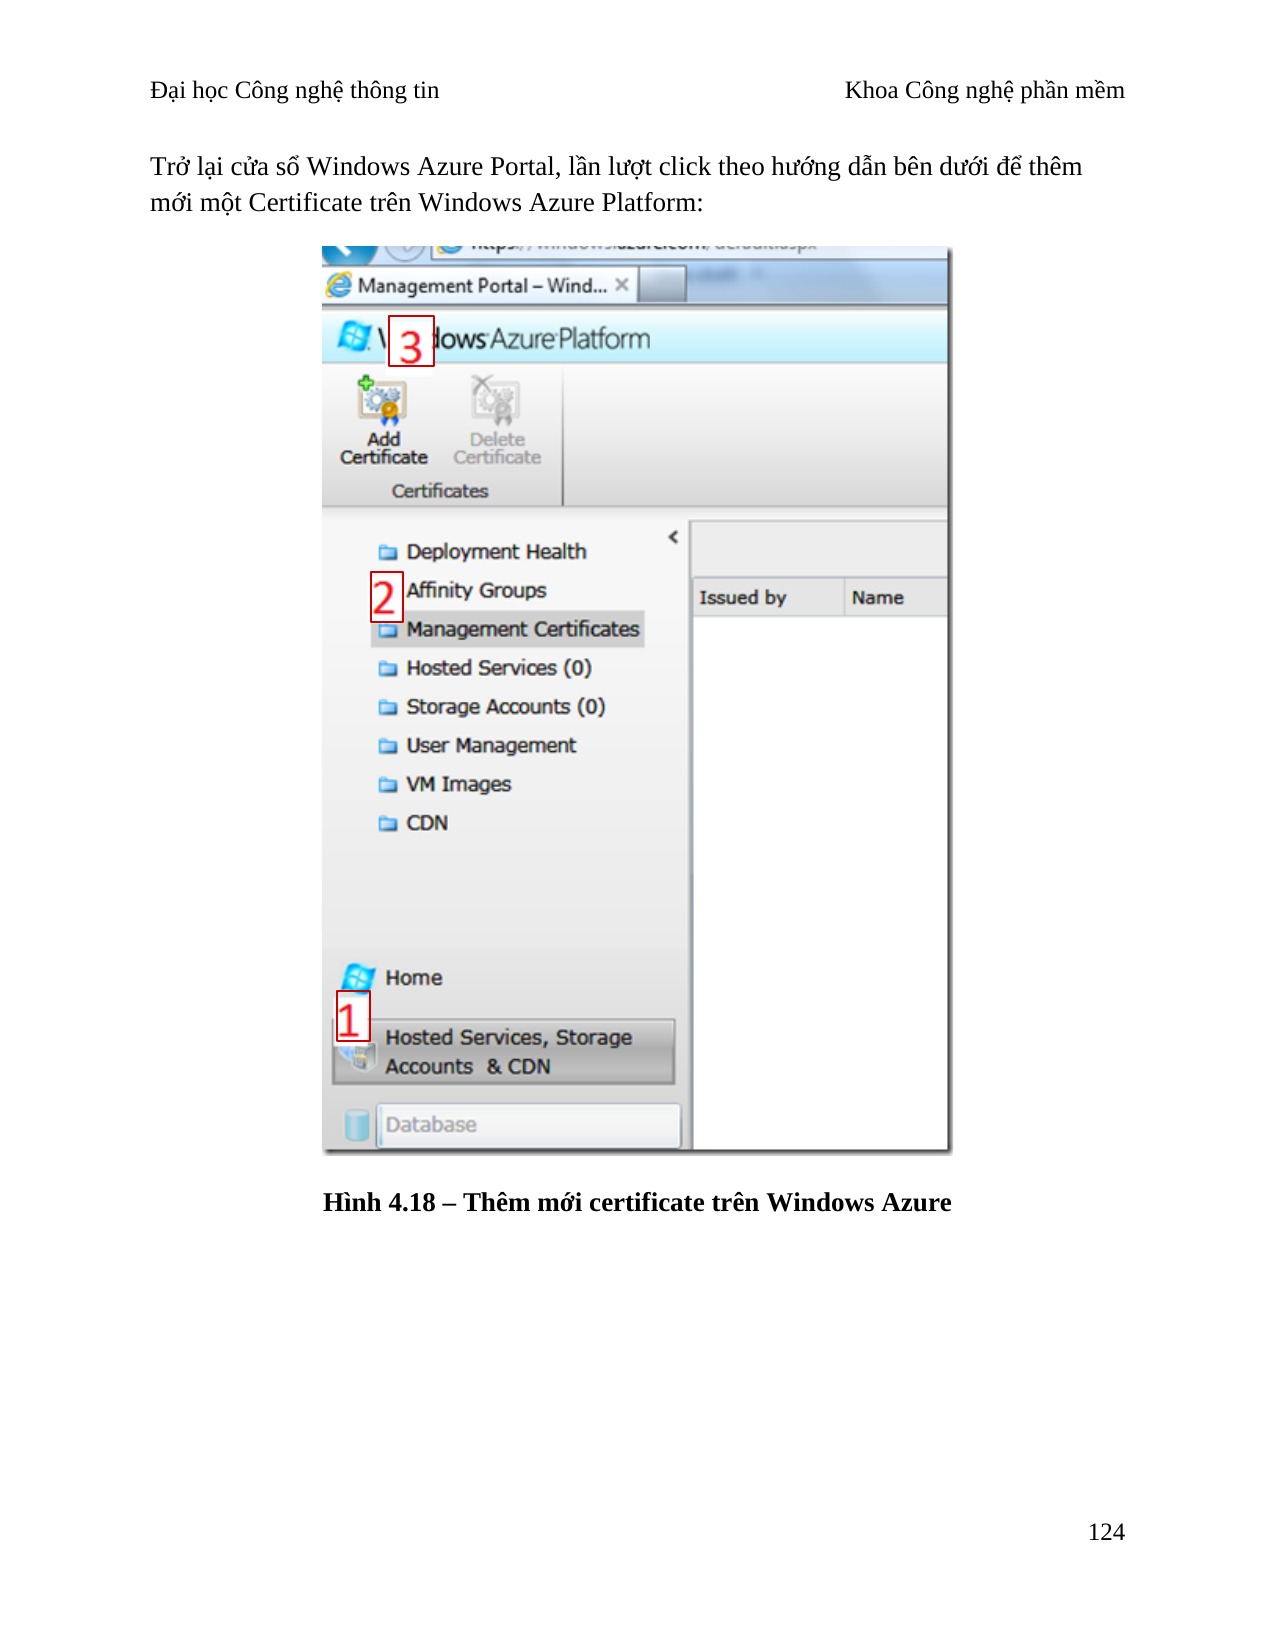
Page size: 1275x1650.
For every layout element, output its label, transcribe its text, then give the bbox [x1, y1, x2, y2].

picture [321, 246, 954, 1156]
text Trở lại cửa sổ Windows Azure Portal, lần lượt click theo hướng dẫn bên dưới để thêm mới một Certificate trên Windows Azure Platform: [150, 150, 1125, 217]
subtitle Hình 4.18 – Thêm mới certificate trên Windows Azure [150, 1186, 1125, 1217]
